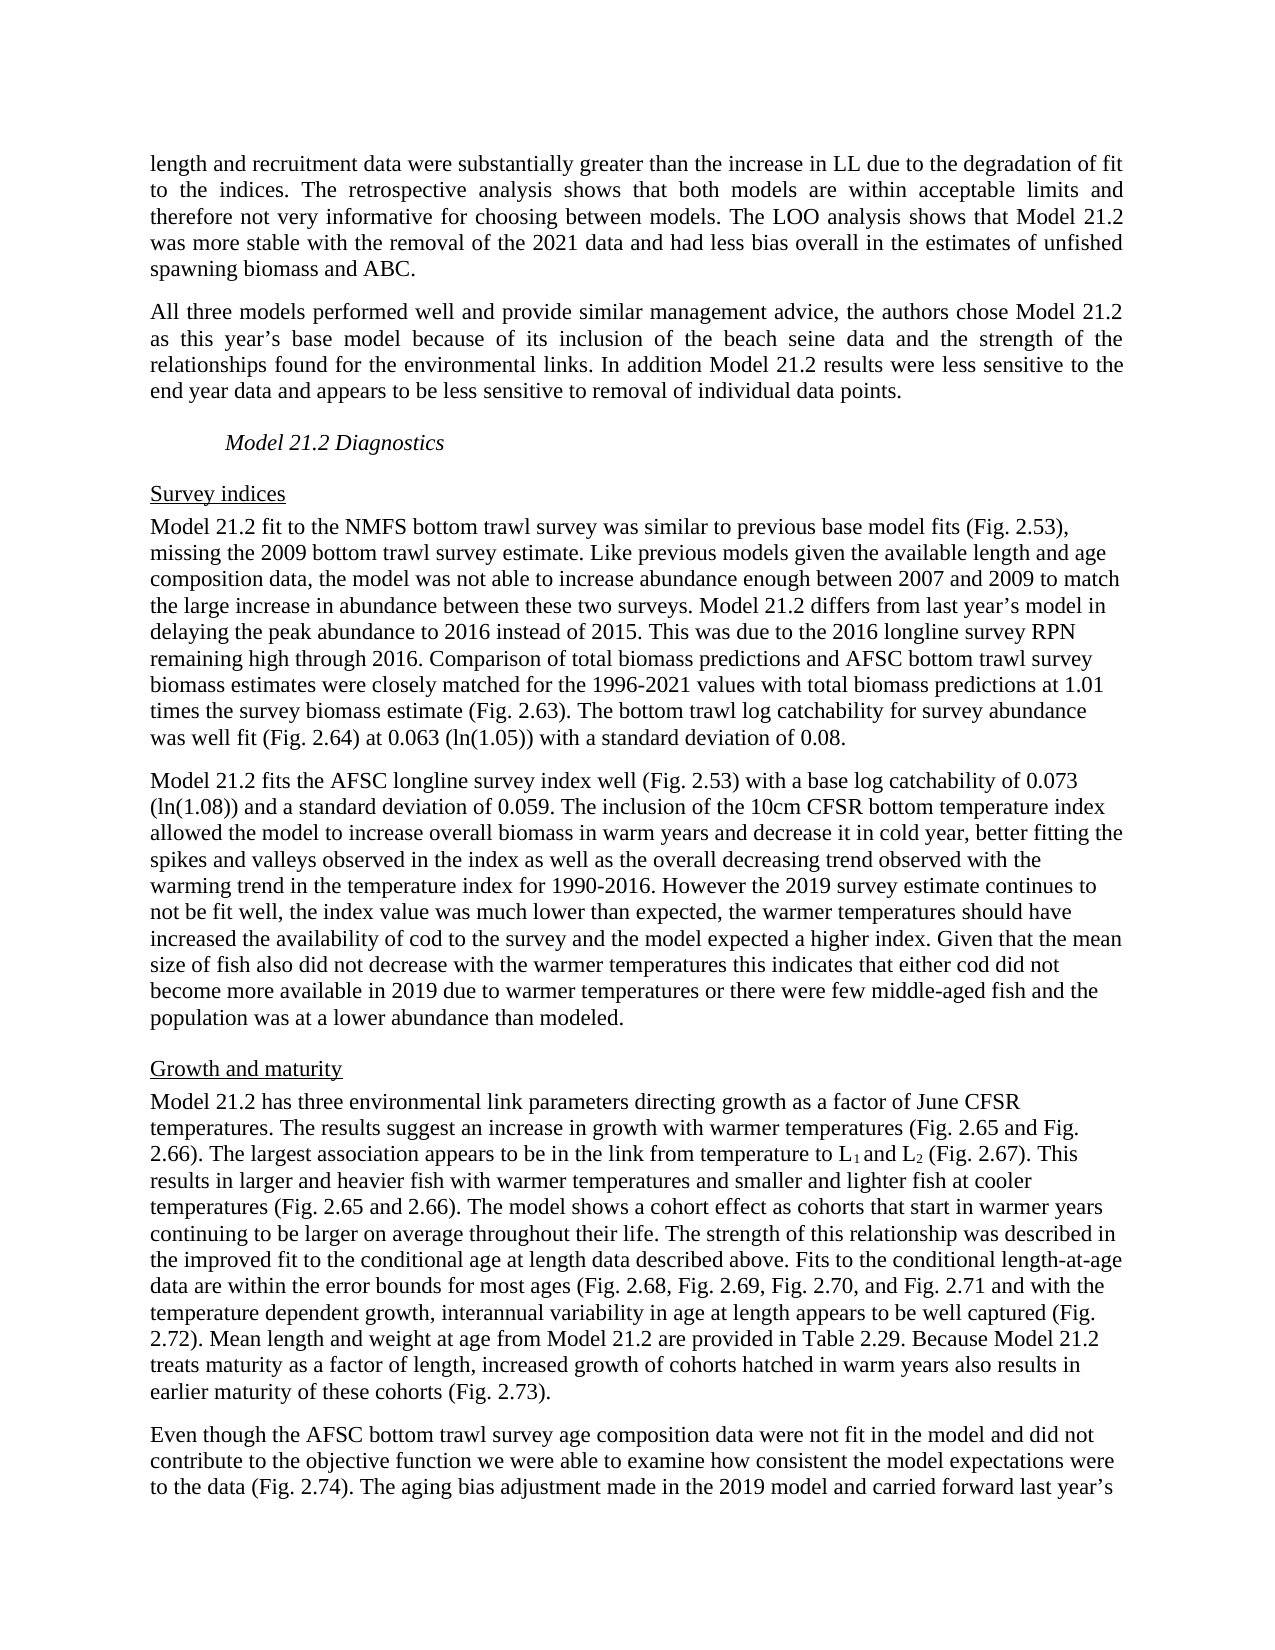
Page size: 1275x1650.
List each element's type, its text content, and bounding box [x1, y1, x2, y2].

subtitle Survey indices [150, 480, 1125, 507]
text Model 21.2 fit to the NMFS bottom trawl survey was similar to previous base model fits (Fig. 2.53), missing the 2009 bottom trawl survey estimate. Like previous models given the available length and age composition data, the model was not able to increase abundance enough between 2007 and 2009 to match the large increase in abundance between these two surveys. Model 21.2 differs from last year’s model in delaying the peak abundance to 2016 instead of 2015. This was due to the 2016 longline survey RPN remaining high through 2016. Comparison of total biomass predictions and AFSC bottom trawl survey biomass estimates were closely matched for the 1996-2021 values with total biomass predictions at 1.01 times the survey biomass estimate (Fig. 2.63). The bottom trawl log catchability for survey abundance was well fit (Fig. 2.64) at 0.063 (ln(1.05)) with a standard deviation of 0.08. [150, 513, 1125, 750]
text Model 21.2 has three environmental link parameters directing growth as a factor of June CFSR temperatures. The results suggest an increase in growth with warmer temperatures (Fig. 2.65 and Fig. 2.66). The largest association appears to be in the link from temperature to L1 and L2 (Fig. 2.67). This results in larger and heavier fish with warmer temperatures and smaller and lighter fish at cooler temperatures (Fig. 2.65 and 2.66). The model shows a cohort effect as cohorts that start in warmer years continuing to be larger on average throughout their life. The strength of this relationship was described in the improved fit to the conditional age at length data described above. Fits to the conditional length-at-age data are within the error bounds for most ages (Fig. 2.68, Fig. 2.69, Fig. 2.70, and Fig. 2.71 and with the temperature dependent growth, interannual variability in age at length appears to be well captured (Fig. 2.72). Mean length and weight at age from Model 21.2 are provided in Table 2.29. Because Model 21.2 treats maturity as a factor of length, increased growth of cohorts hatched in warm years also results in earlier maturity of these cohorts (Fig. 2.73). [150, 1088, 1125, 1404]
subtitle Model 21.2 Diagnostics [75, 429, 1125, 455]
text Model 21.2 fits the AFSC longline survey index well (Fig. 2.53) with a base log catchability of 0.073 (ln(1.08)) and a standard deviation of 0.059. The inclusion of the 10cm CFSR bottom temperature index allowed the model to increase overall biomass in warm years and decrease it in cold year, better fitting the spikes and valleys observed in the index as well as the overall decreasing trend observed with the warming trend in the temperature index for 1990-2016. However the 2019 survey estimate continues to not be fit well, the index value was much lower than expected, the warmer temperatures should have increased the availability of cod to the survey and the model expected a higher index. Given that the mean size of fish also did not decrease with the warmer temperatures this indicates that either cod did not become more available in 2019 due to warmer temperatures or there were few middle-aged fish and the population was at a lower abundance than modeled. [150, 767, 1125, 1030]
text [150, 1421, 1125, 1500]
text All three models performed well and provide similar management advice, the authors chose Model 21.2 as this year’s base model because of its inclusion of the beach seine data and the strength of the relationships found for the environmental links. In addition Model 21.2 results were less sensitive to the end year data and appears to be less sensitive to removal of individual data points. [150, 298, 1125, 404]
subtitle Growth and maturity [150, 1055, 1125, 1082]
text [150, 150, 1125, 282]
